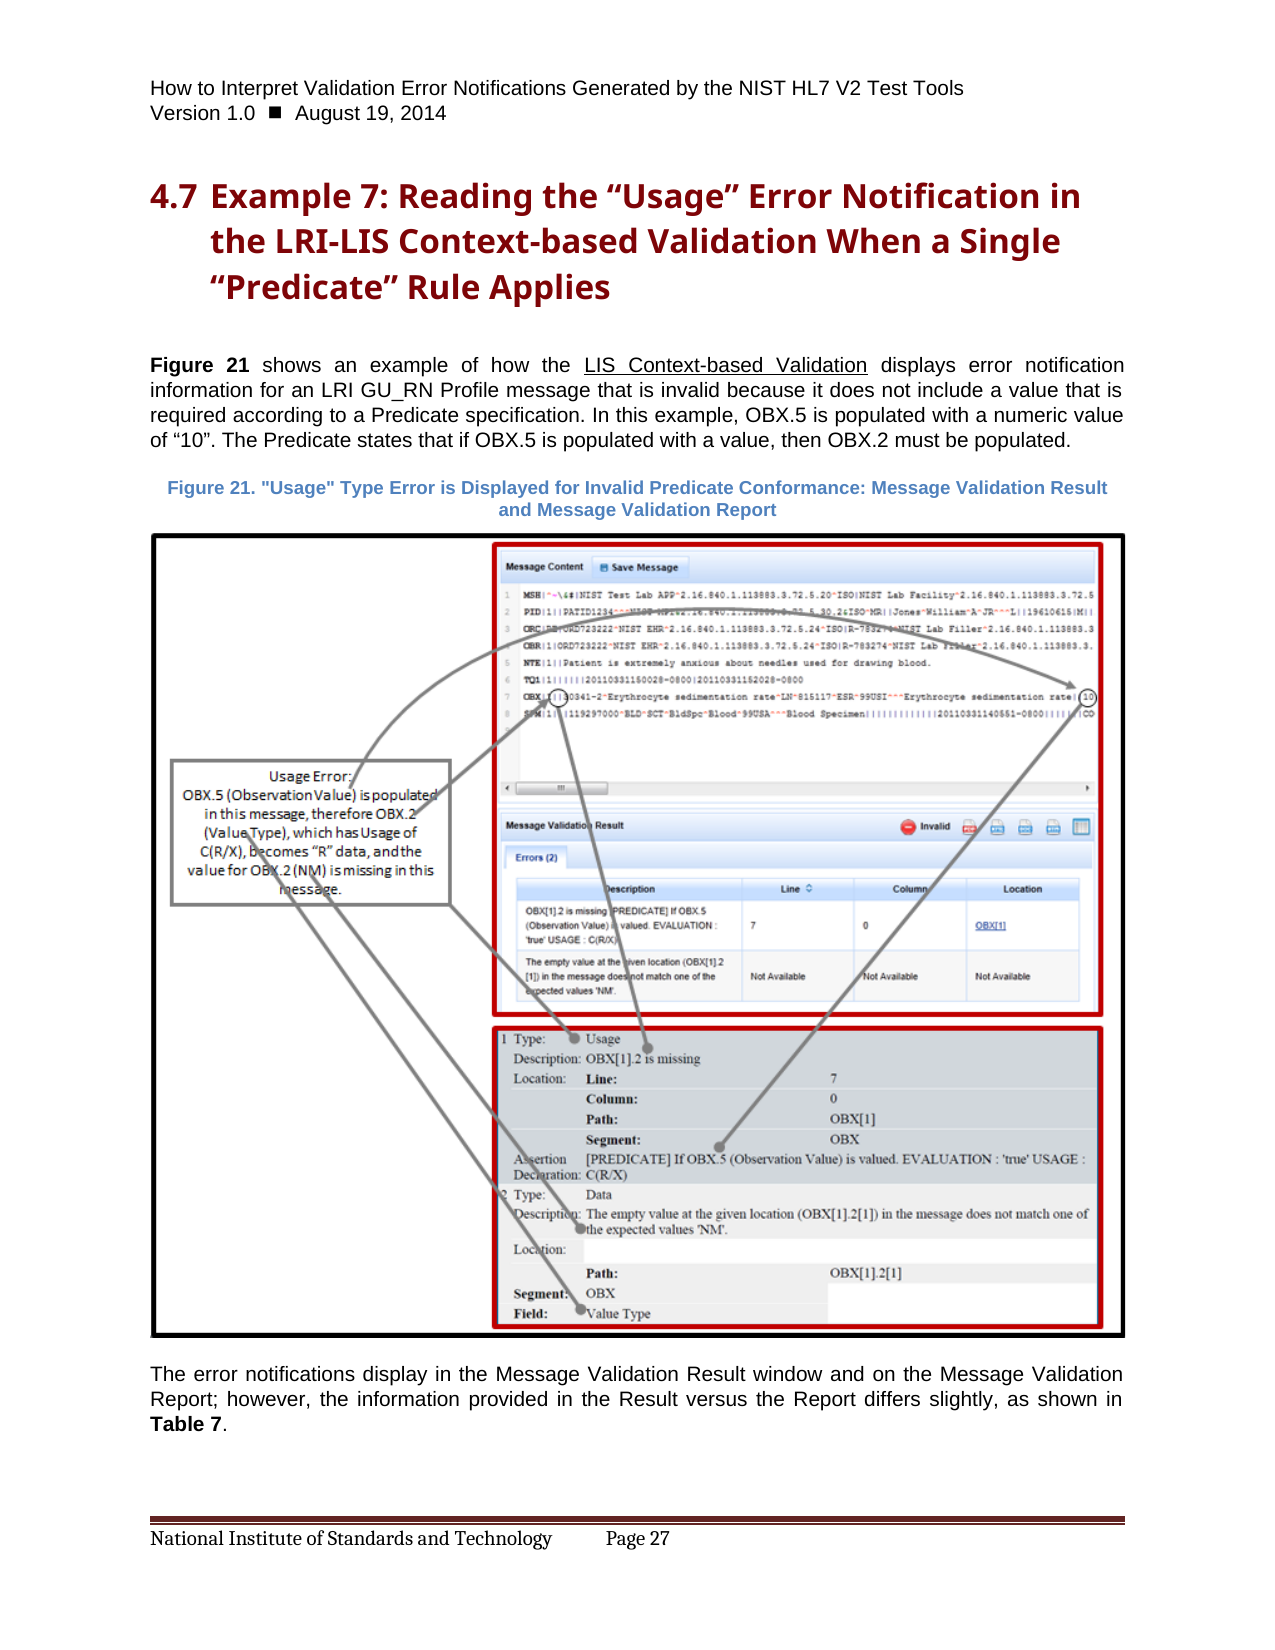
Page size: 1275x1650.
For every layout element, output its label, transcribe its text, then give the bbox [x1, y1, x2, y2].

picture [150, 532, 1125, 1338]
text Figure 21 shows an example of how the LIS Context-based Validation displays error notification information for an LRI GU_RN Profile message that is invalid because it does not include a value that is required according to a Predicate specification. In this example, OBX.5 is populated with a numeric value of “10”. The Predicate states that if OBX.5 is populated with a value, then OBX.2 must be populated. [150, 352, 1125, 452]
subtitle Example 7: Reading the “Usage” Error Notification in the LRI-LIS Context-based Validation When a Single “Predicate” Rule Applies [150, 173, 1125, 309]
text The error notifications display in the Message Validation Result window and on the Message Validation Report; however, the information provided in the Result versus the Report differs slightly, as shown in Table 7. [150, 1361, 1125, 1436]
text Figure 21. "Usage" Type Error is Displayed for Invalid Predicate Conformance: Message Validation Result and Message Validation Report [150, 477, 1125, 520]
